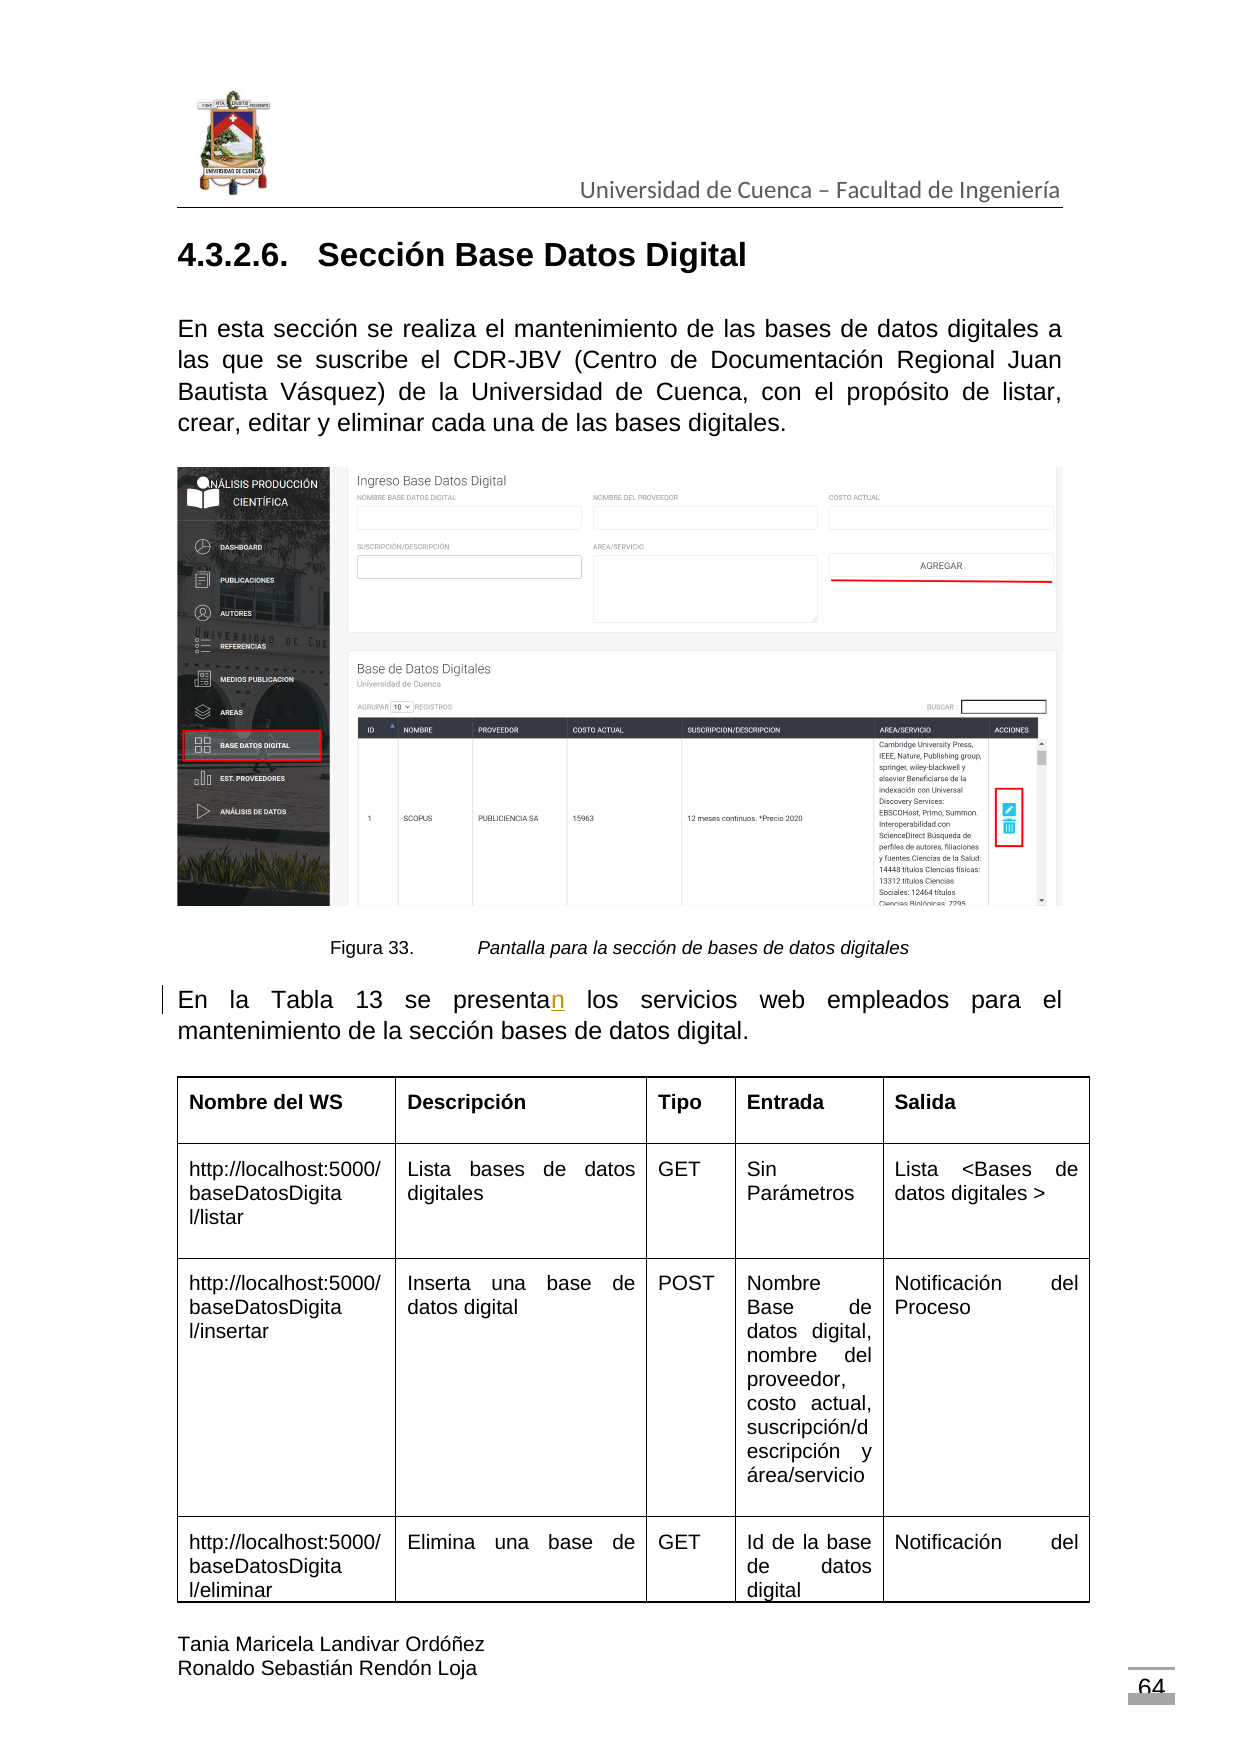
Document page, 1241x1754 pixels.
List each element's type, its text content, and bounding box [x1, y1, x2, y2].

table_cell Nombre Base de datos digital, nombre del proveedor, costo actual, suscripción/descripción y área/servicio [736, 1259, 883, 1516]
table_header Descripción [396, 1078, 646, 1143]
table_cell http://localhost:5000/ baseDatosDigital/eliminar [178, 1517, 395, 1601]
text Pantalla para la sección de bases de datos digitales [177, 937, 1063, 958]
table_cell http://localhost:5000/ baseDatosDigital/insertar [178, 1259, 395, 1516]
table_cell Lista <Bases de datos digitales > [884, 1144, 1089, 1258]
table_cell POST [647, 1259, 735, 1516]
text En esta sección se realiza el mantenimiento de las bases de datos digitales a las que se suscribe el CDR-JBV (Centro de Documentación Regional Juan Bautista Vásquez) de la Universidad de Cuenca, con el propósito de listar, crear, editar y eliminar cada una de las bases digitales. [177, 314, 1063, 436]
subtitle Sección Base Datos Digital [177, 236, 1063, 274]
table_cell GET [647, 1517, 735, 1601]
table_cell Sin Parámetros [736, 1144, 883, 1258]
table_header Nombre del WS [178, 1078, 395, 1143]
table_cell GET [647, 1144, 735, 1258]
table_cell Notificación del Proceso [884, 1259, 1089, 1516]
table_cell Elimina una base de datos digital [396, 1517, 646, 1601]
table_header Entrada [736, 1078, 883, 1143]
table_header Salida [884, 1078, 1089, 1143]
table_header Tipo [647, 1078, 735, 1143]
table_cell Notificación del proceso [884, 1517, 1089, 1601]
picture [177, 86, 290, 199]
table_cell http://localhost:5000/ baseDatosDigital/listar [178, 1144, 395, 1258]
text En la Tabla 13 se presenta los servicios web empleados para el mantenimiento de la sección bases de datos digital. [177, 985, 1063, 1045]
table_cell Lista bases de datos digitales [396, 1144, 646, 1258]
table_cell Id de la base de datos digital [736, 1517, 883, 1601]
table_cell Inserta una base de datos digital [396, 1259, 646, 1516]
picture [177, 467, 1063, 906]
